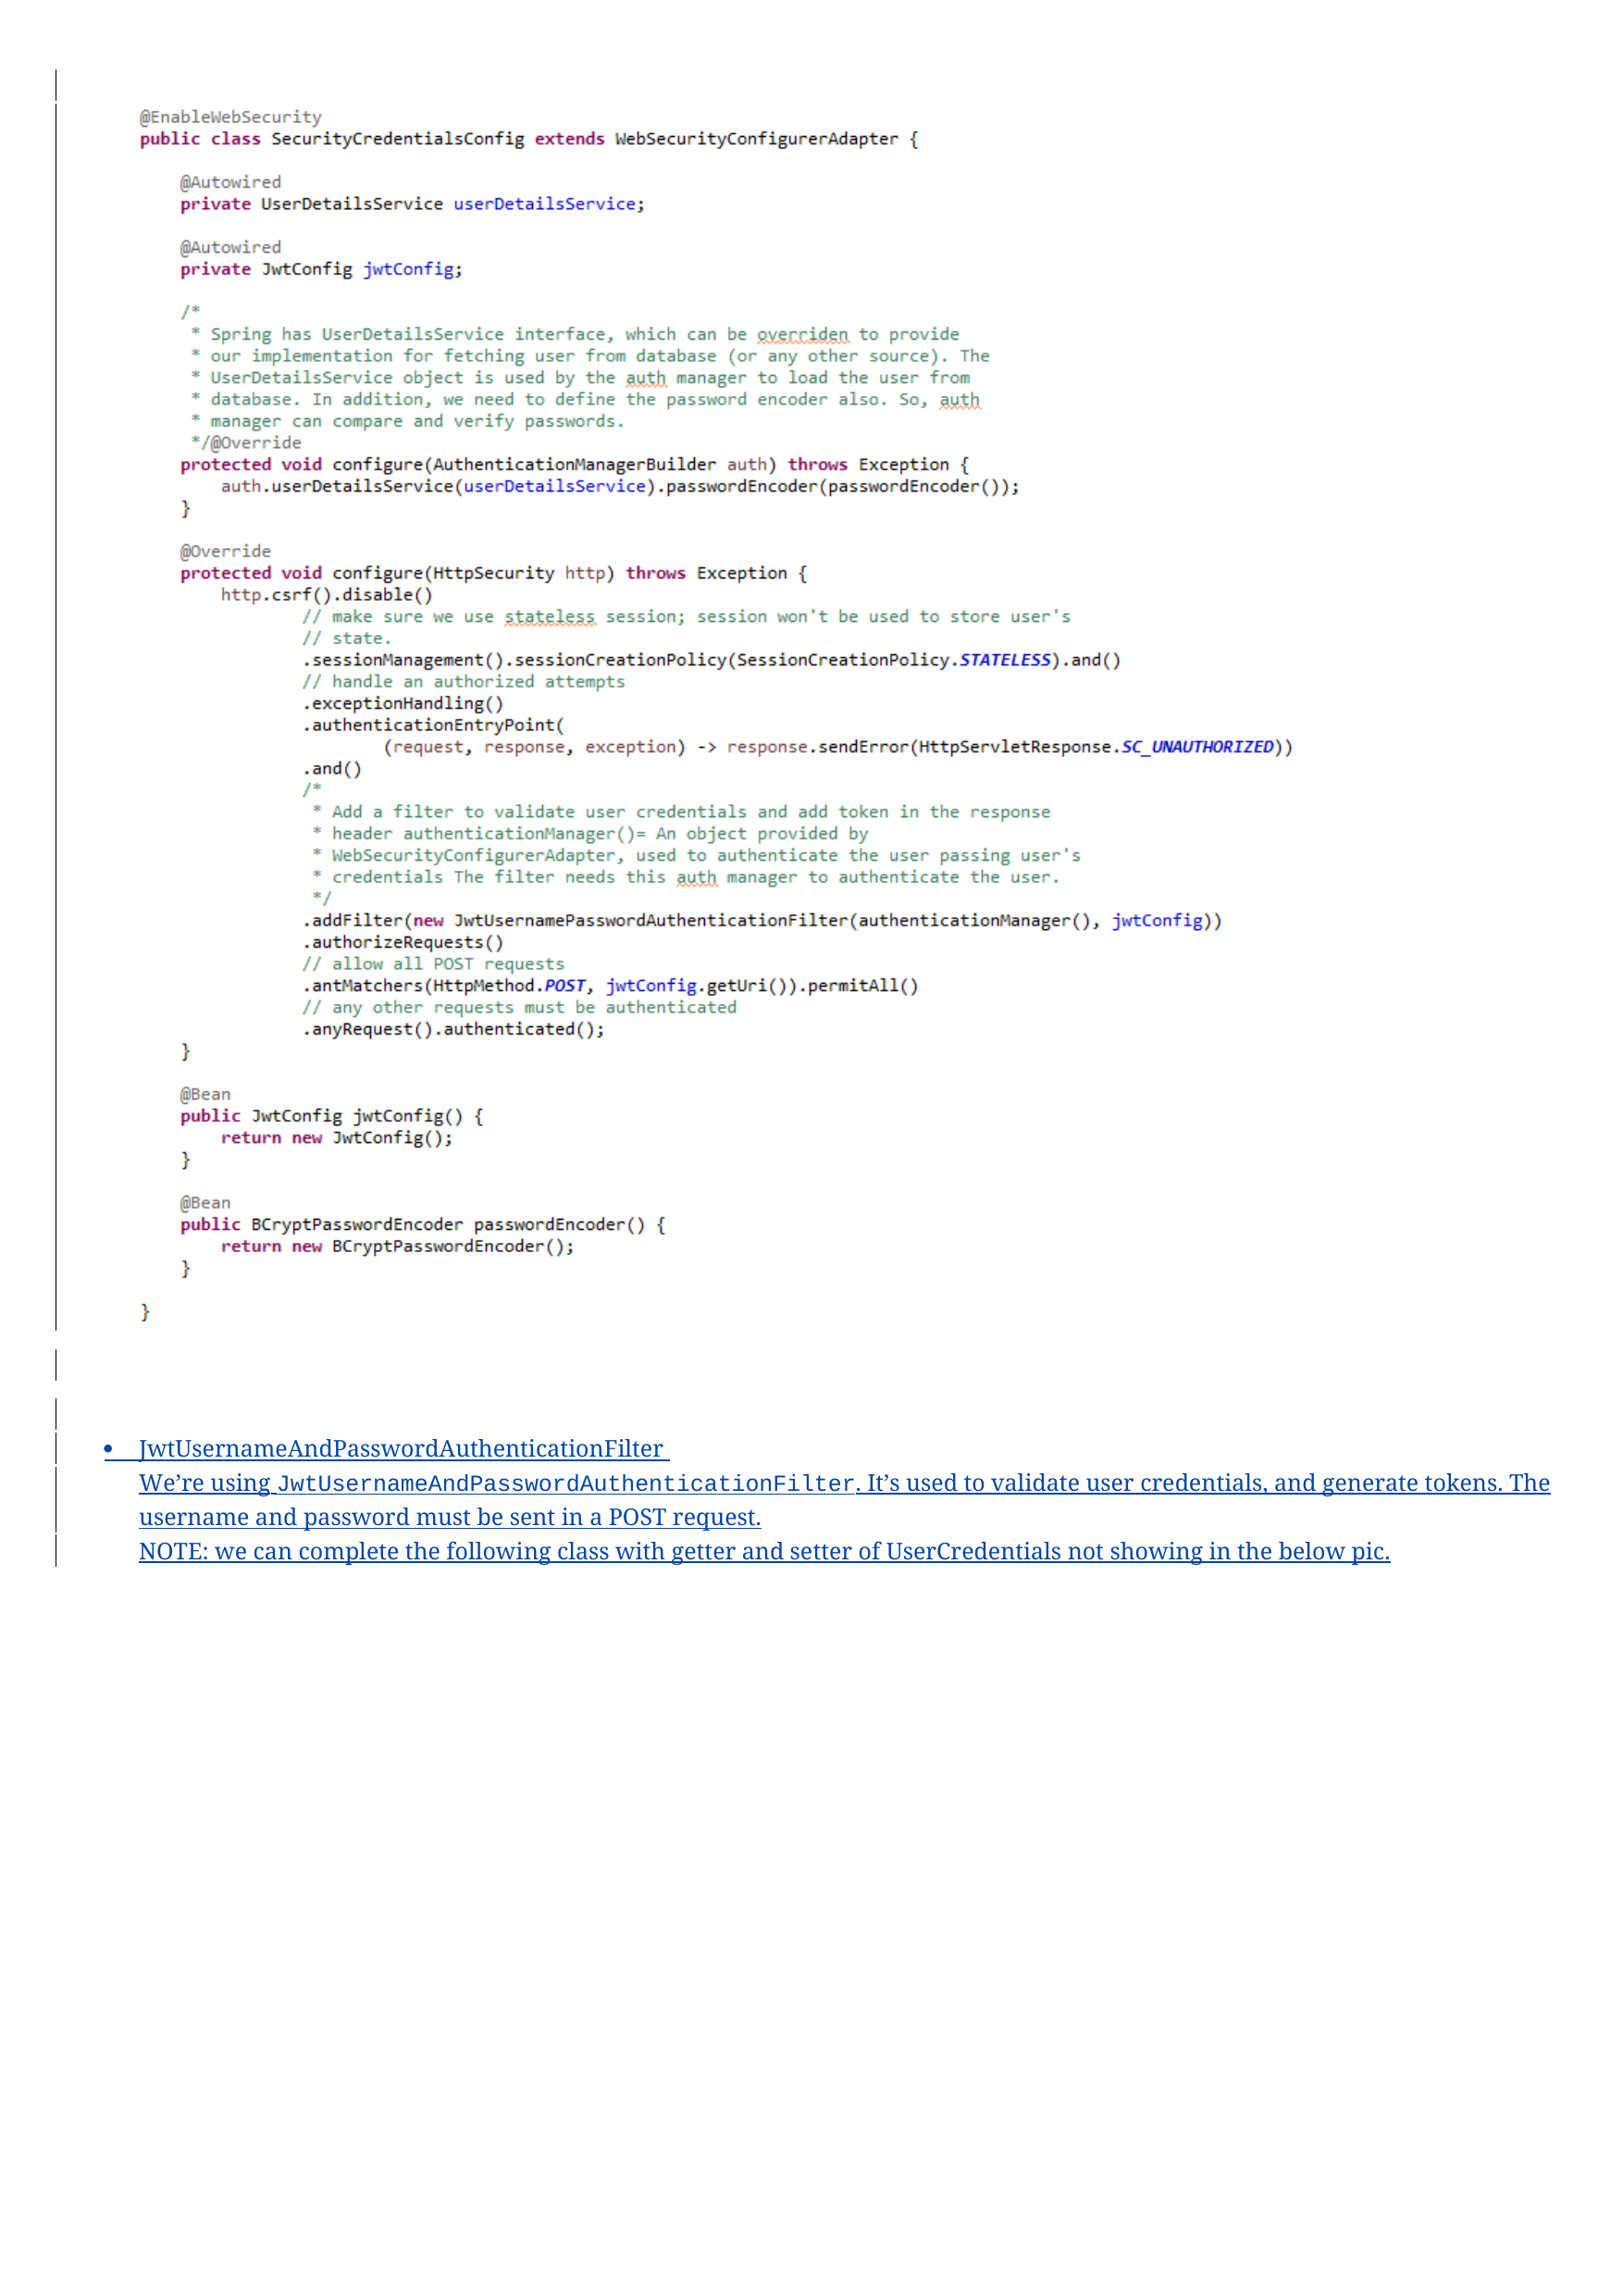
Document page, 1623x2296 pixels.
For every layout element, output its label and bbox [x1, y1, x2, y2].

picture [139, 103, 1444, 1332]
